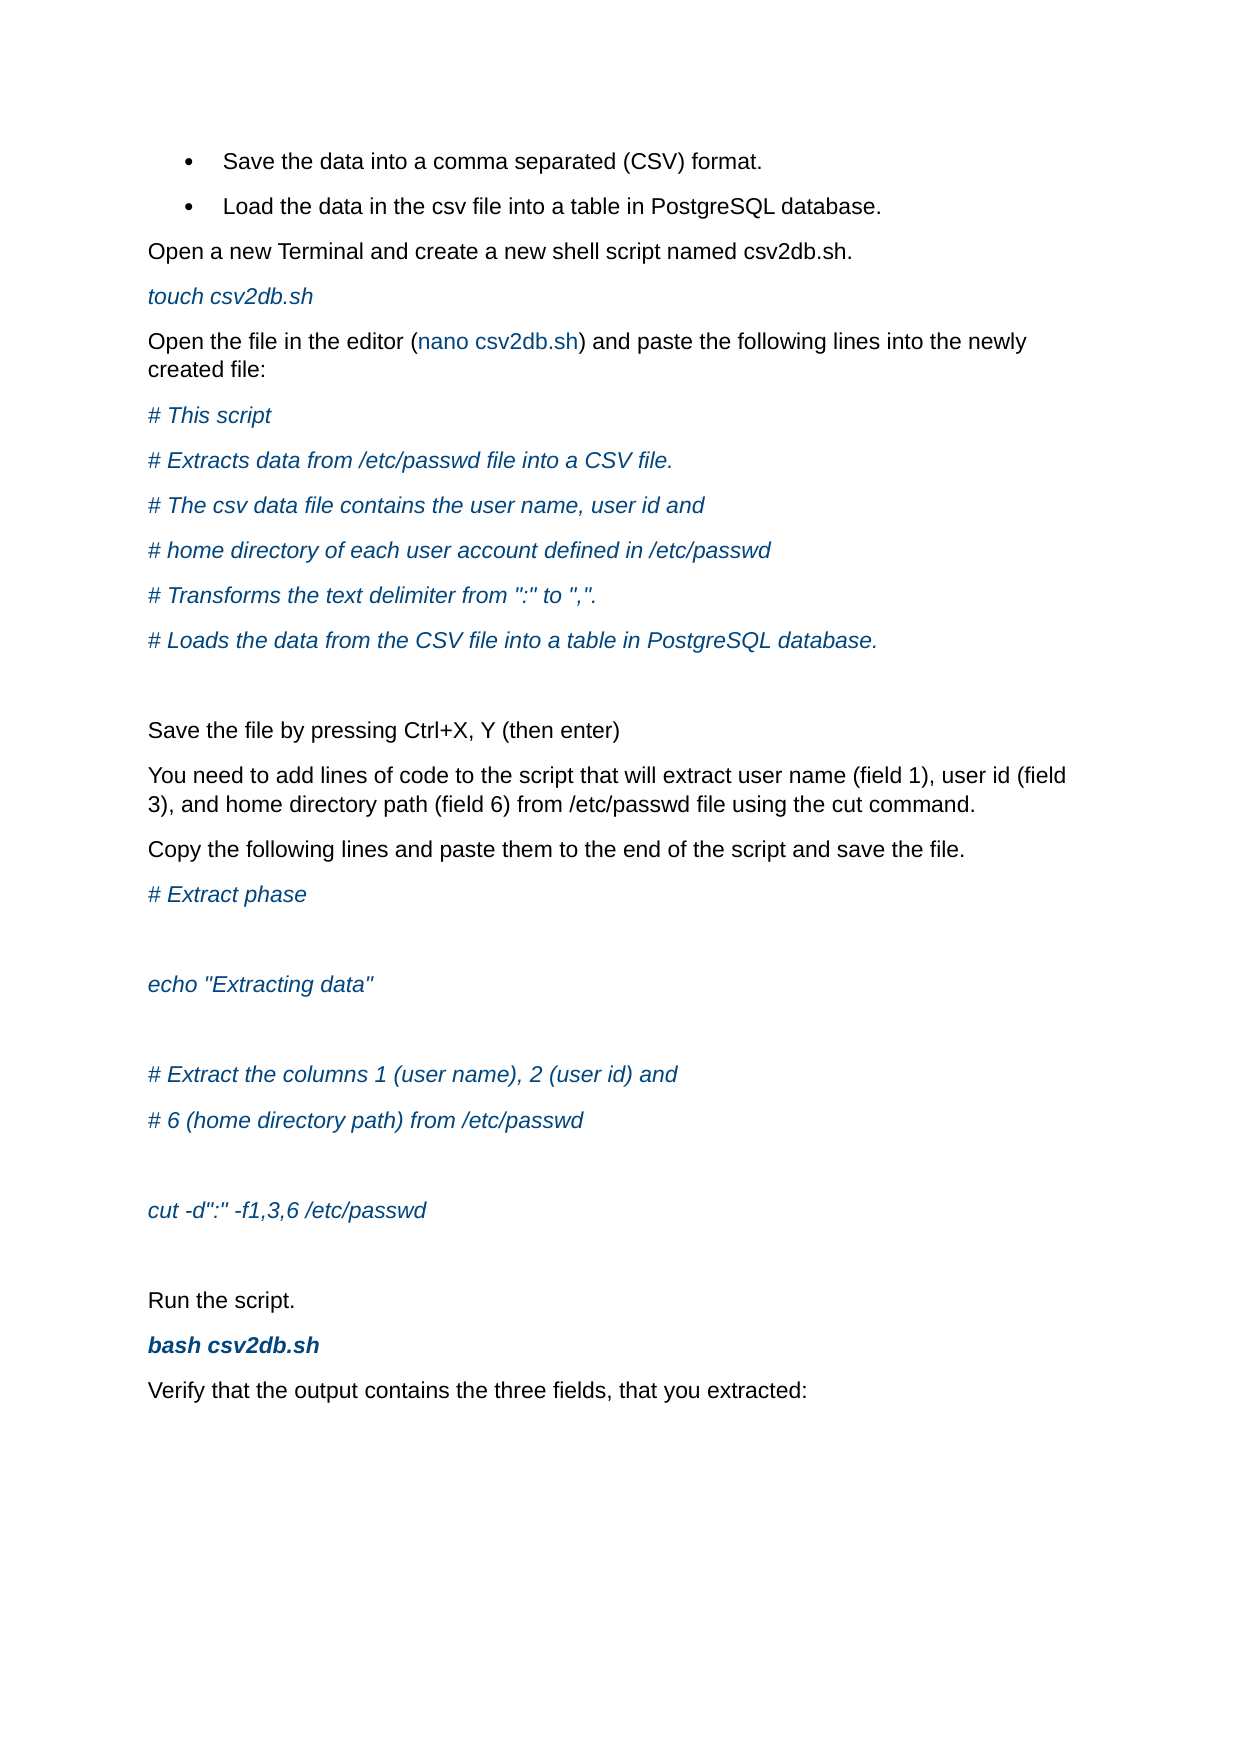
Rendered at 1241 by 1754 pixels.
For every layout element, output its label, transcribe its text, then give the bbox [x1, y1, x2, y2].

text # This script [148, 402, 1093, 428]
text # Loads the data from the CSV file into a table in PostgreSQL database. [148, 627, 1093, 653]
text You need to add lines of code to the script that will extract user name (field 1), user id (field 3), and home directory path (field 6) from /etc/passwd file using the cut command. [148, 762, 1093, 817]
list Save the data into a comma separated (CSV) format. [185, 148, 1093, 174]
text bash csv2db.sh [148, 1332, 1093, 1358]
text Run the script. [148, 1287, 1093, 1313]
text cut -d":" -f1,3,6 /etc/passwd [148, 1197, 1093, 1223]
text Open the file in the editor (nano csv2db.sh) and paste the following lines into the newly created file: [148, 328, 1093, 383]
text echo "Extracting data" [148, 971, 1093, 998]
text Save the file by pressing Ctrl+X, Y (then enter) [148, 717, 1093, 744]
text # home directory of each user account defined in /etc/passwd [148, 537, 1093, 563]
text Verify that the output contains the three fields, that you extracted: [148, 1377, 1093, 1403]
text # 6 (home directory path) from /etc/passwd [148, 1107, 1093, 1133]
list Load the data in the csv file into a table in PostgreSQL database. [185, 193, 1093, 219]
text touch csv2db.sh [148, 283, 1093, 309]
text # Extract the columns 1 (user name), 2 (user id) and [148, 1061, 1093, 1088]
text Copy the following lines and paste them to the end of the script and save the file. [148, 836, 1093, 862]
text Open a new Terminal and create a new shell script named csv2db.sh. [148, 238, 1093, 264]
text # Extracts data from /etc/passwd file into a CSV file. [148, 447, 1093, 473]
text # The csv data file contains the user name, user id and [148, 492, 1093, 518]
text # Extract phase [148, 881, 1093, 907]
text # Transforms the text delimiter from ":" to ",". [148, 582, 1093, 608]
